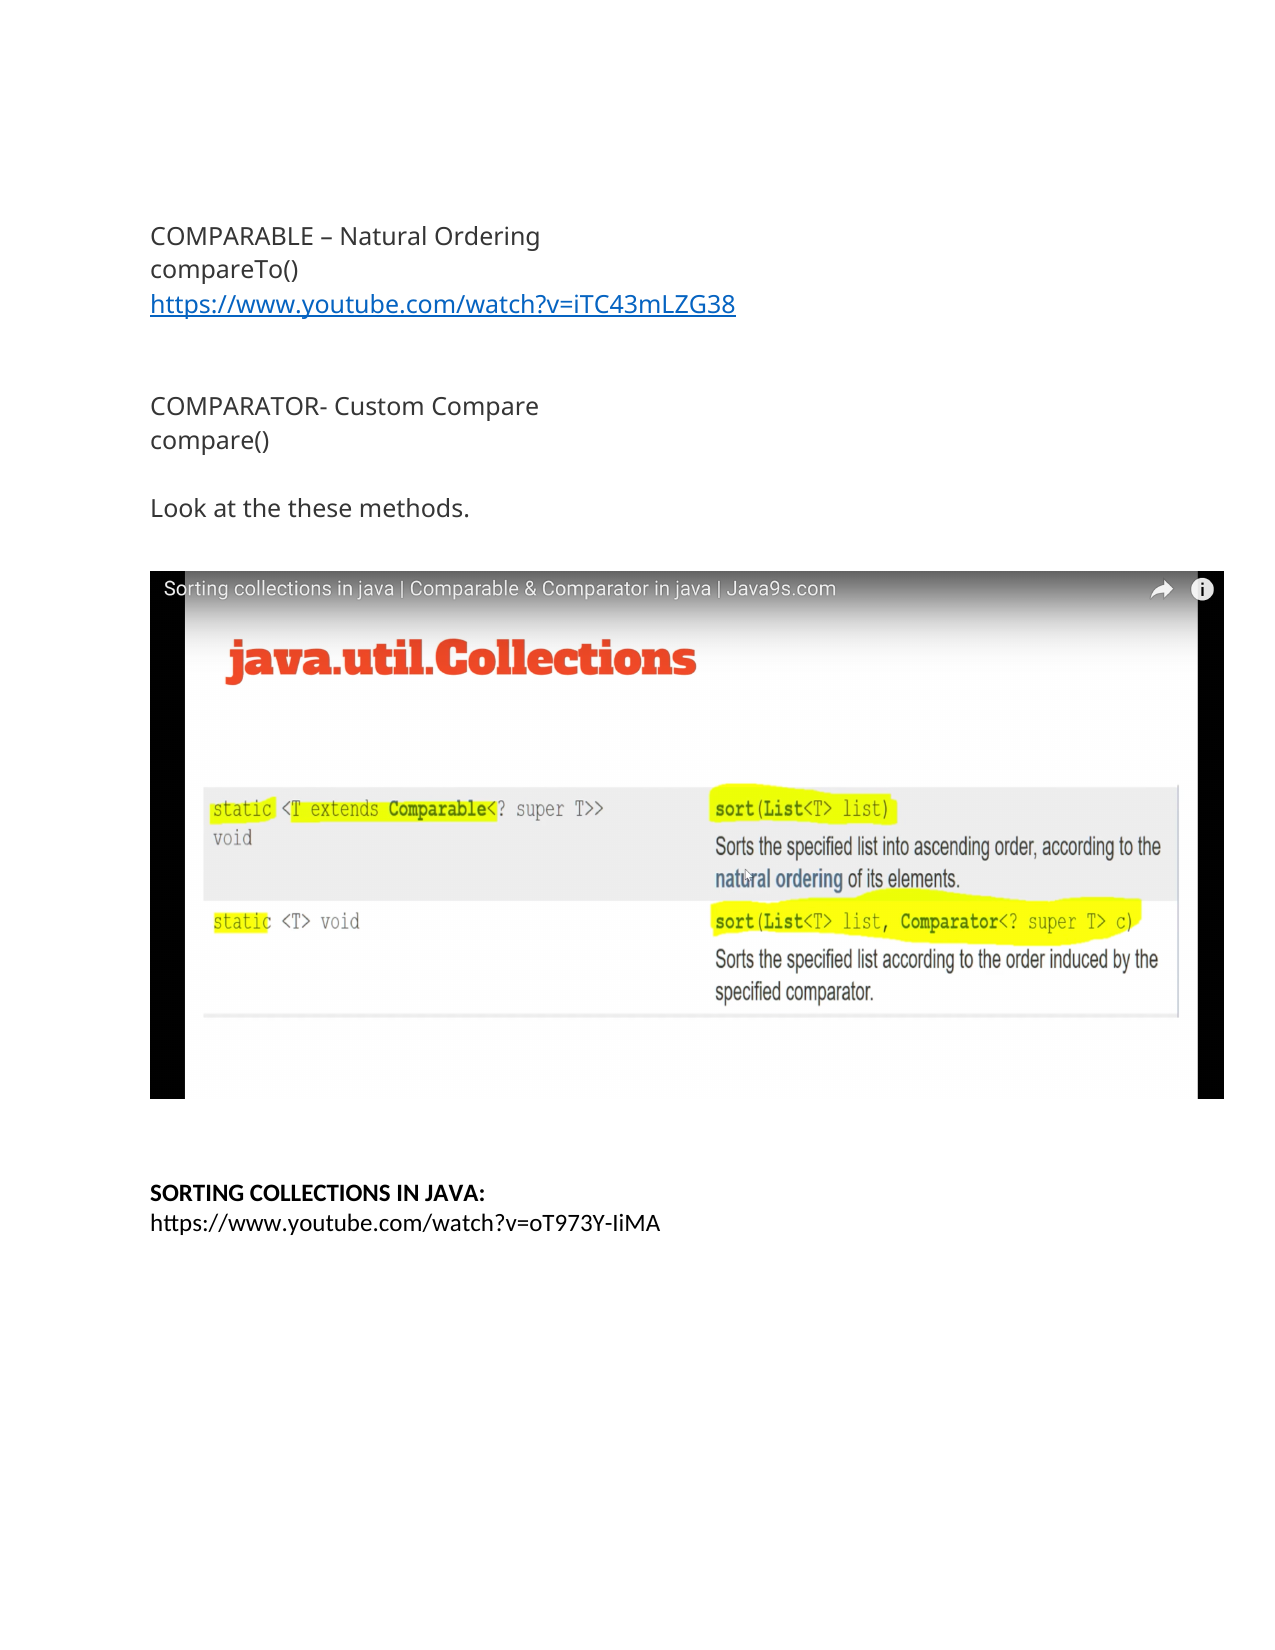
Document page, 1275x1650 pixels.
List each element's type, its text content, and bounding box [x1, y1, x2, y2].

text compare() [150, 422, 1125, 457]
text https://www.youtube.com/watch?v=iTC43mLZG38 [150, 286, 1125, 320]
text COMPARABLE – Natural Ordering [150, 218, 1125, 252]
text SORTING COLLECTIONS IN JAVA: [150, 1177, 1125, 1207]
text https://www.youtube.com/watch?v=oT973Y-IiMA [150, 1207, 1125, 1238]
picture [150, 571, 1224, 1099]
text compareTo() [150, 252, 1125, 286]
text Look at the these methods. [150, 491, 1125, 525]
text COMPARATOR- Custom Compare [150, 388, 1125, 422]
